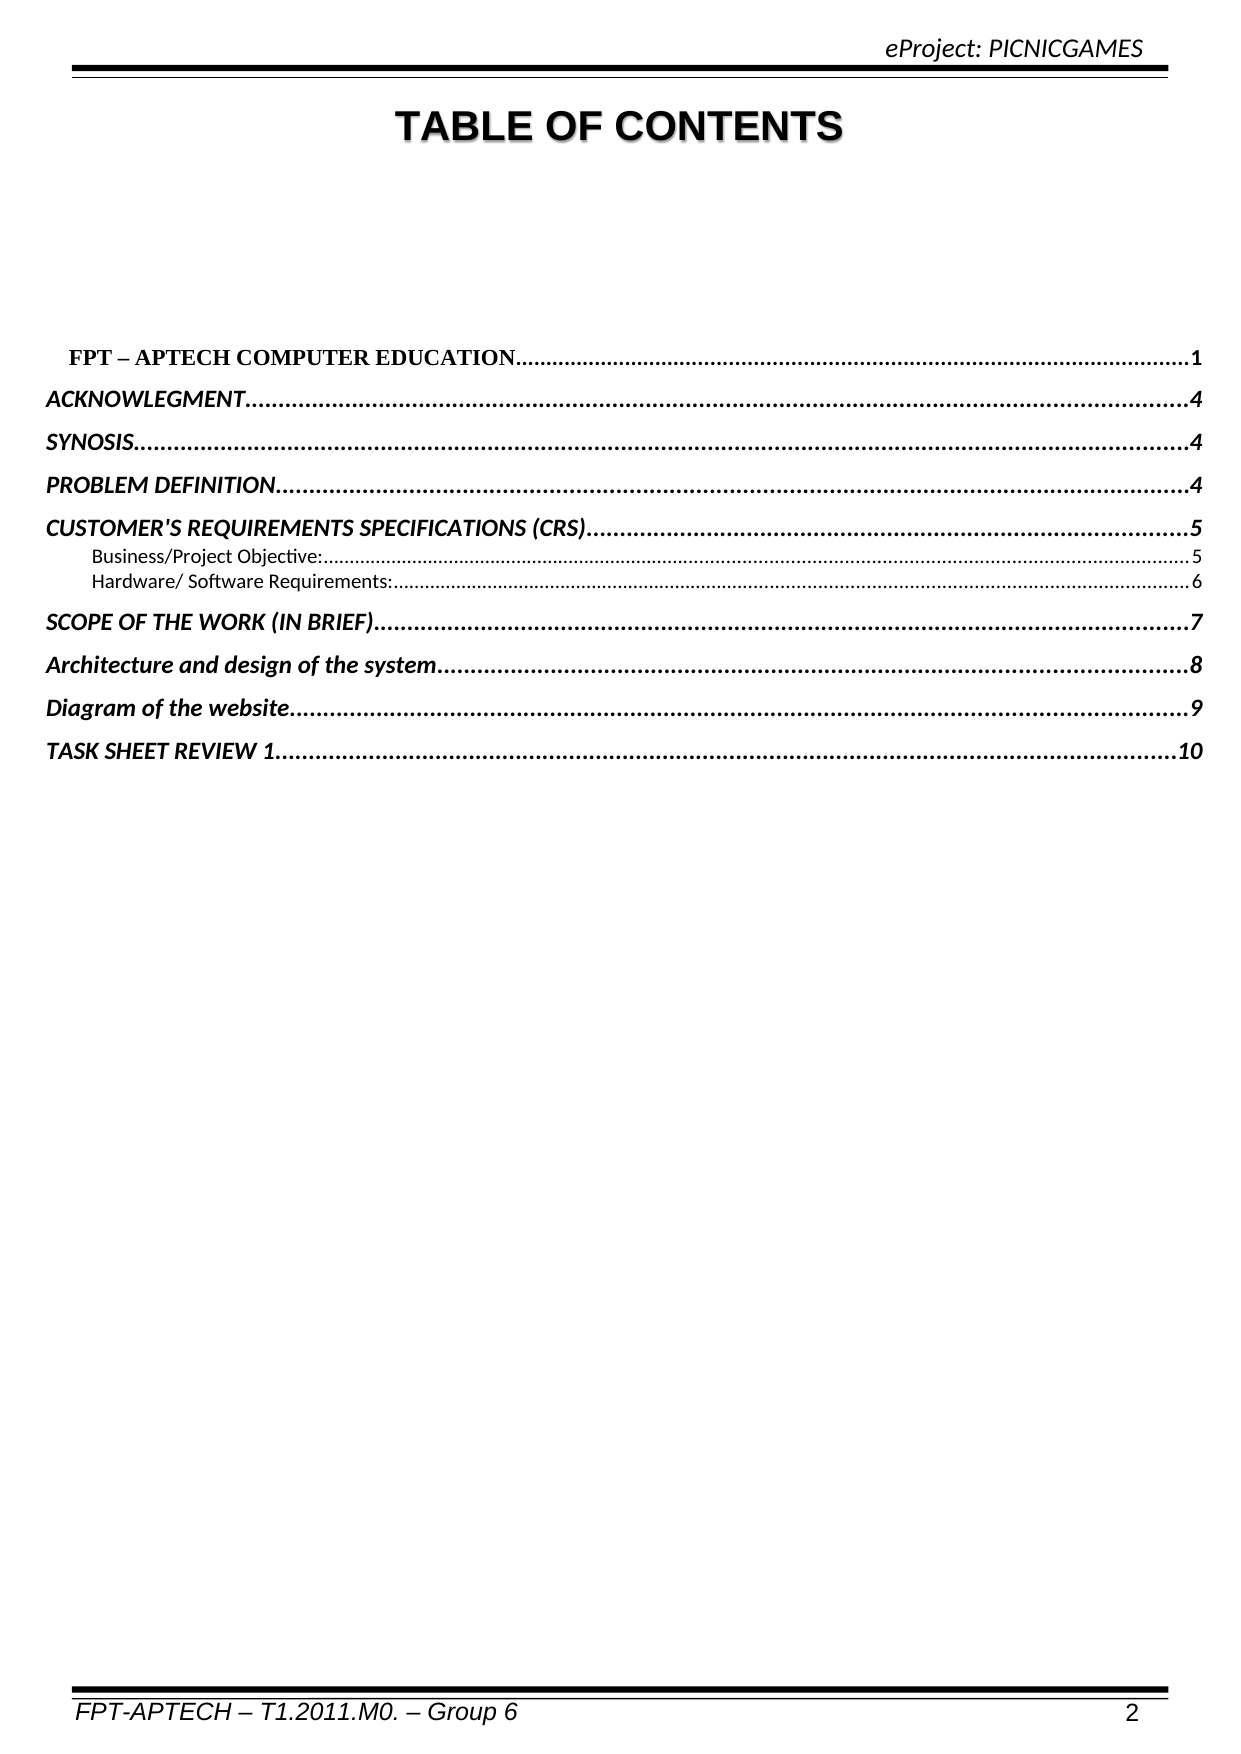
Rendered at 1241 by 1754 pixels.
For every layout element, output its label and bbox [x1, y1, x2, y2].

picture [368, 88, 906, 178]
